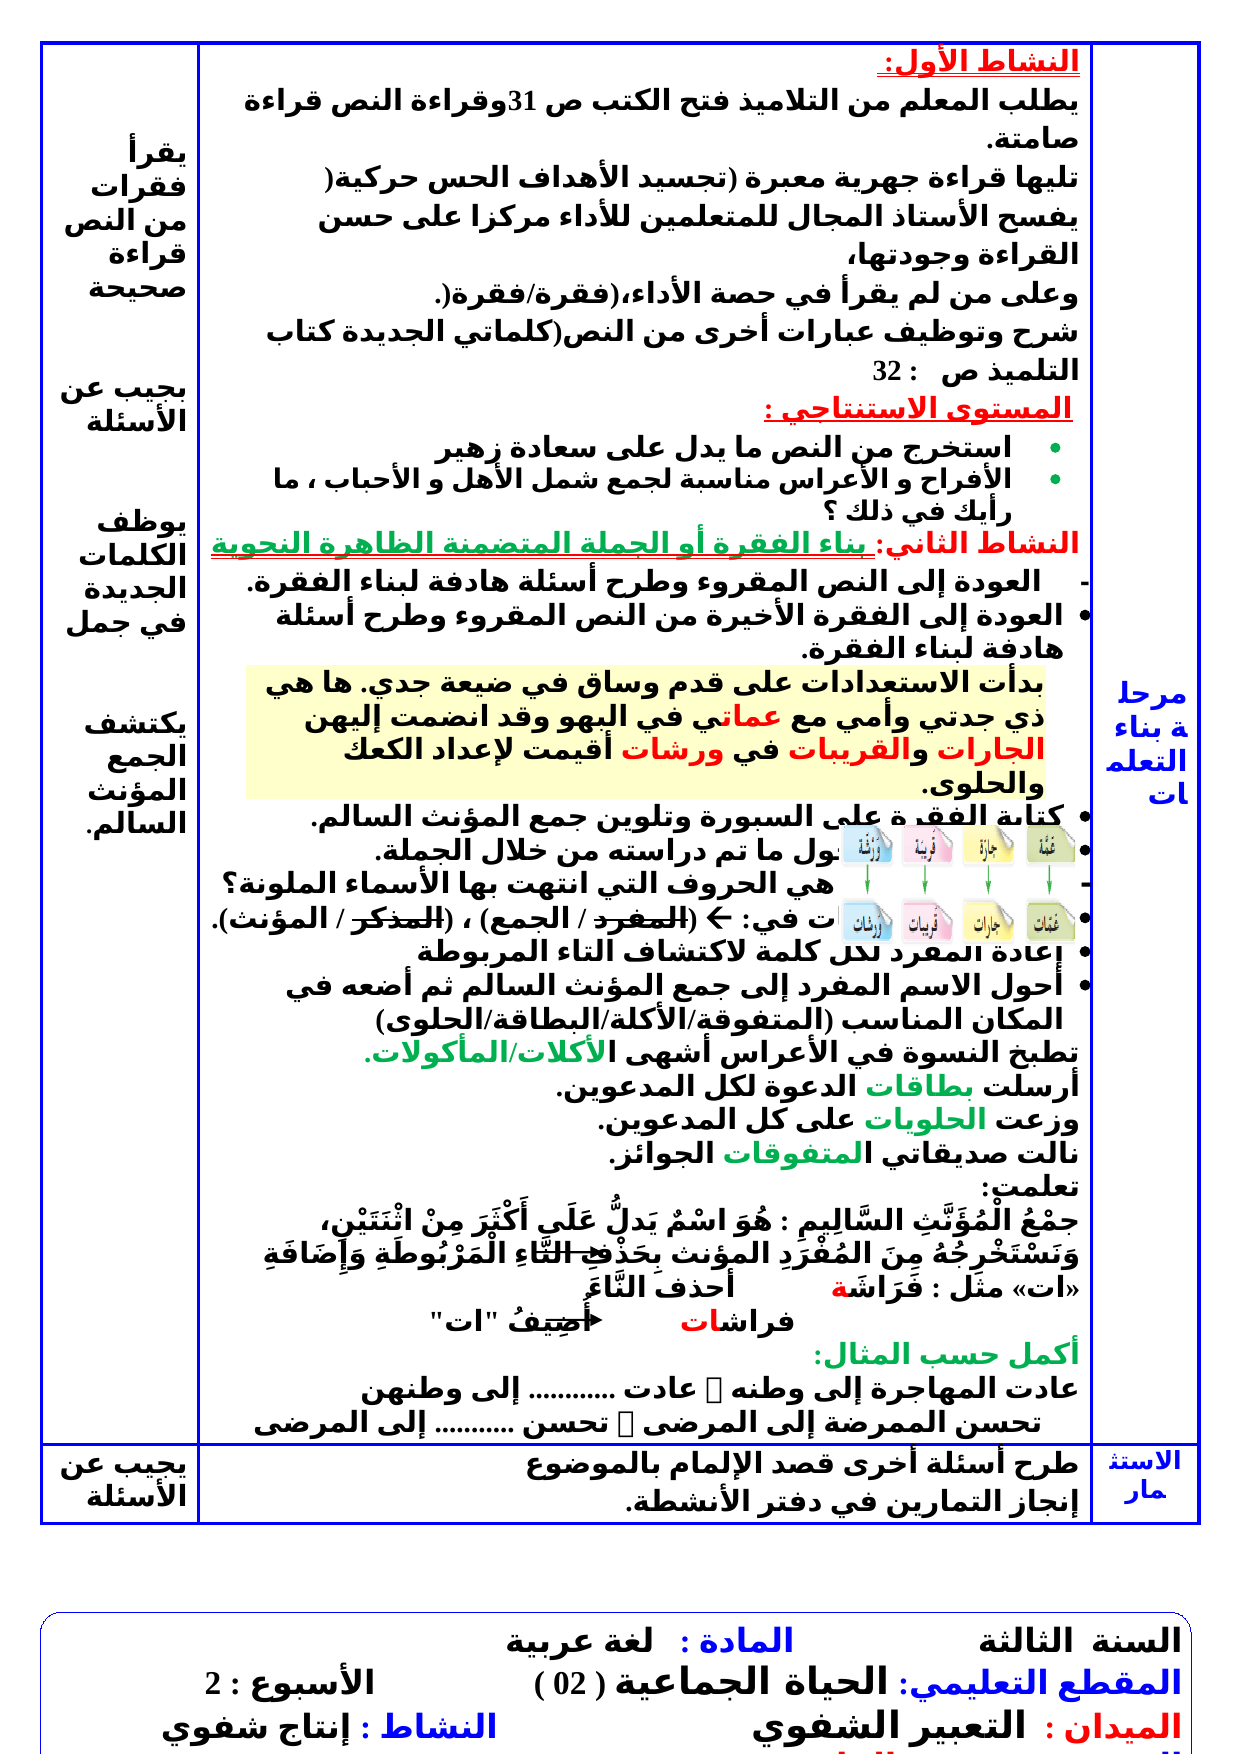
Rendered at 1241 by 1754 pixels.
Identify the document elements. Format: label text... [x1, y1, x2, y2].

table_cell طرح أسئلة أخرى قصد الإلمام بالموضوع إنجاز التمارين في دفتر الأنشطة. [200, 1446, 1090, 1522]
table_cell يقرأ فقرات من النص قراءة صحيحة بجيب عن الأسئلة يوظف الكلمات الجديدة في جمل يكتشف الجمع المؤنث السالم. [43, 45, 197, 1443]
table_cell النشاط الأول: يطلب المعلم من التلاميذ فتح الكتب ص 31وقراءة النص قراءة صامتة. تليها قراءة جهرية معبرة (تجسيد الأهداف الحس حركية( يفسح الأستاذ المجال للمتعلمين للأداء مركزا على حسن القراءة وجودتها، وعلى من لم يقرأ في حصة الأداء،(فقرة/فقرة(. شرح وتوظيف عبارات أخرى من النص(كلماتي الجديدة كتاب التلميذ ص : 32 المستوى الاستنتاجي : استخرج من النص ما يدل على سعادة زهير الأفراح و الأعراس مناسبة لجمع شمل الأهل و الأحباب ، ما رأيك في ذلك ؟ النشاط الثاني: بناء الفقرة أو الجملة المتضمنة الظاهرة النحوية العودة إلى النص المقروء وطرح أسئلة هادفة لبناء الفقرة. العودة إلى الفقرة الأخيرة من النص المقروء وطرح أسئلة هادفة لبناء الفقرة. بدأت الاستعدادات على قدم وساق في ضيعة جدي. ها هي ذي جدتي وأمي مع عماتي في البهو وقد انضمت إليهن الجارات والقريبات في ورشات أقيمت لإعداد الكعك والحلوى. كتابة الفقرة على السبورة وتلوين جمع المؤنث السالم. مراجعة سريعة حول ما تم دراسته من خلال الجملة. يسأل المعلم: ما هي الحروف التي انتهت بها الأسماء الملونة؟ وردت هذه الكلمات في: (المفرد / الجمع) ، (المذكر / المؤنث). إعادة المفرد لكل كلمة لاكتشاف التاء المربوطة أحول الاسم المفرد إلى جمع المؤنث السالم ثم أضعه في المكان المناسب (المتفوقة/الأكلة/البطاقة/الحلوى) تطبخ النسوة في الأعراس أشهى الأكلات/المأكولات. أرسلت بطاقات الدعوة لكل المدعوين. وزعت الحلويات على كل المدعوين. نالت صديقاتي المتفوقات الجوائز. تعلمت: جمْعُ الْمُؤَنَّثِ السَّالِيمِ : هُوَ اسْمٌ يَدلُّ عَلَى أَكْثَرَ مِنْ اثْنَتَيْنِ، وَنَسْتَخْرِجُهُ مِنَ المُفْرَدِ المؤنث بِحَذْفِ النَّاءِ الْمَرْبُوطَةِ وَإِضَافَةِ «ات» مثل : فَرَاشَة أحذف النَّاءَ فراشات أُضِيفُ "ات" أكمل حسب المثال: عادت المهاجرة إلى وطنه عادت ............ إلى وطنهن تحسن الممرضة إلى المرضى تحسن ........... إلى المرضى [200, 45, 1090, 1443]
picture [838, 825, 1075, 946]
table_cell الاستثمار [1093, 1446, 1197, 1522]
table_cell مرحلة بناء التعلمات [1093, 45, 1197, 1443]
table_cell يجيب عن الأسئلة [43, 1446, 197, 1522]
